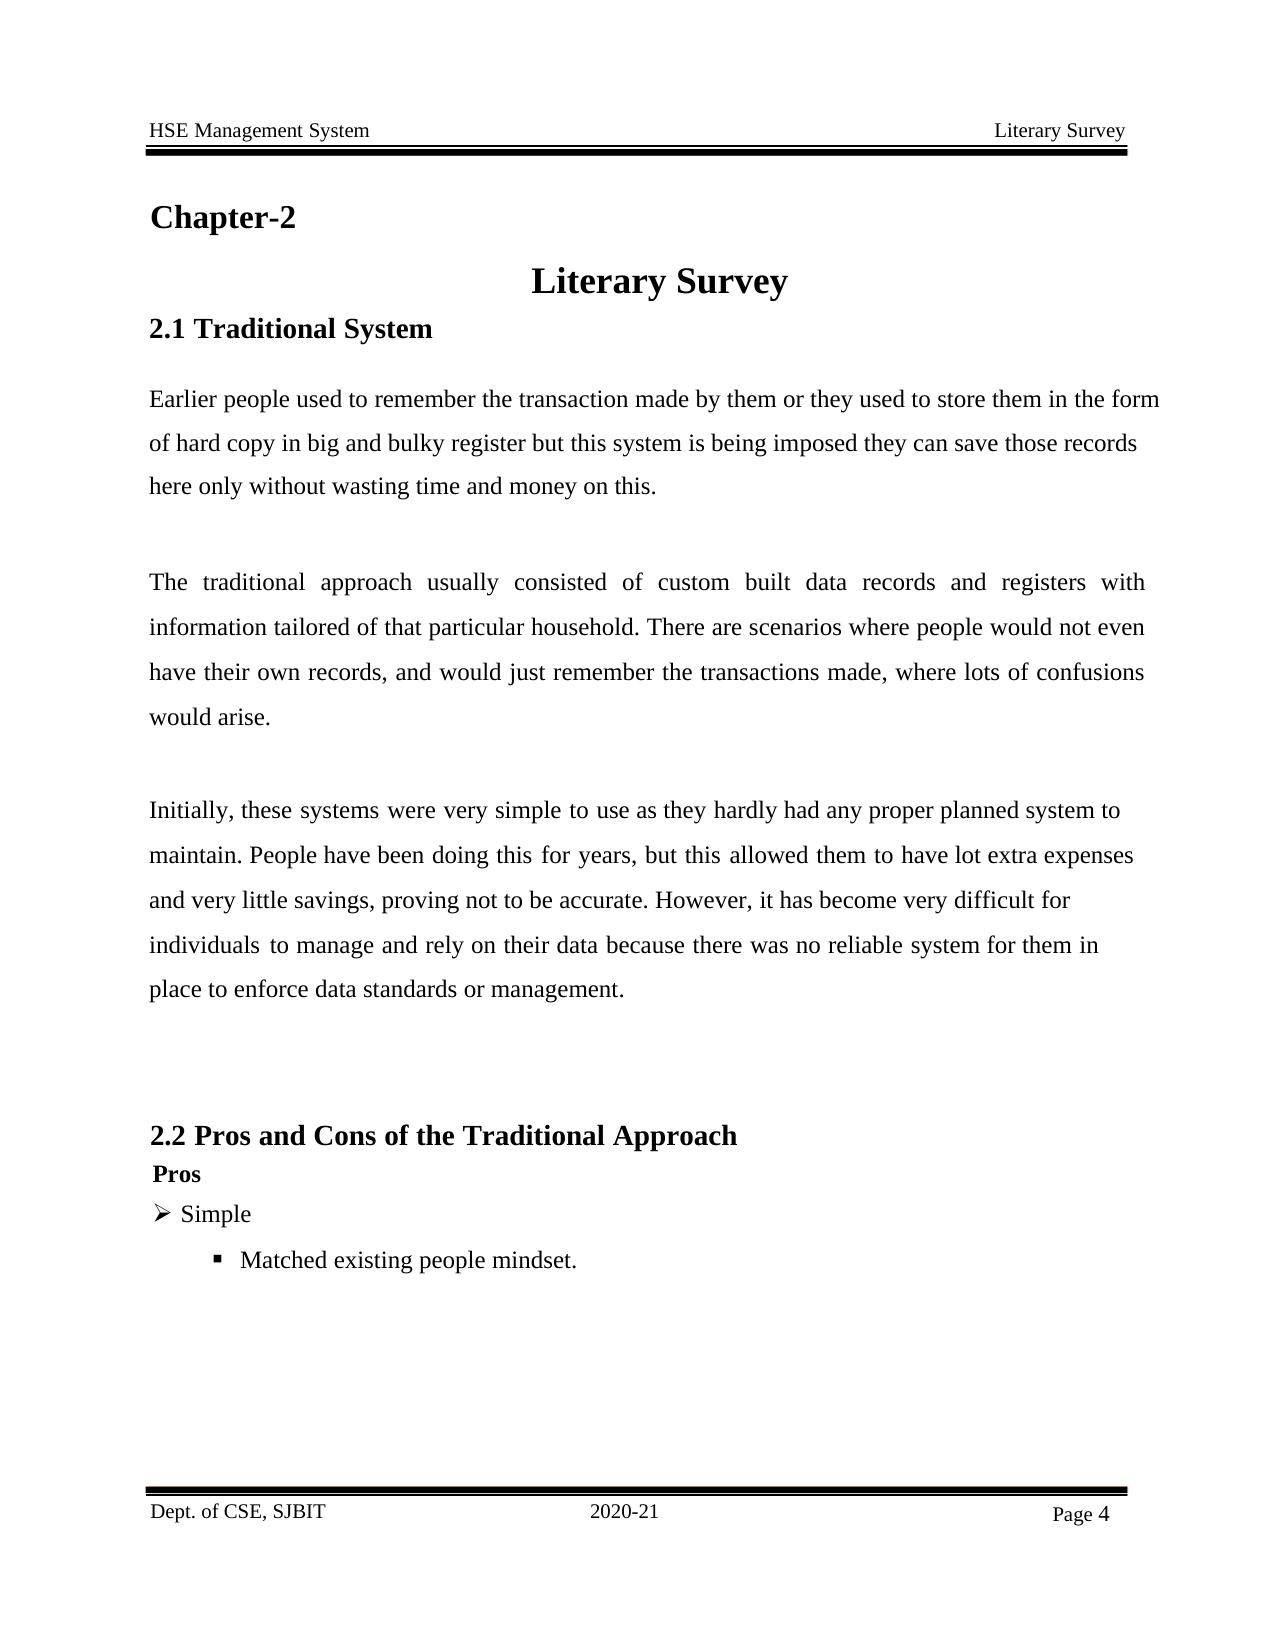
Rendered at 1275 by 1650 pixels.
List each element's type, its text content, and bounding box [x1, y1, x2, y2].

text Earlier people used to remember the transaction made by them or they used to store them in the form of hard copy in big and bulky register but this system is being imposed they can save those records here only without wasting time and money on this. [149, 384, 1162, 499]
subtitle Chapter-2 [150, 198, 438, 236]
subtitle Literary Survey [531, 259, 1200, 302]
list Traditional System [149, 312, 438, 345]
text The traditional approach usually consisted of custom built data records and registers with information tailored of that particular household. There are scenarios where people would not even have their own records, and would just remember the transactions made, where lots of confusions would arise. [149, 567, 1146, 731]
list Matched existing people mindset. [211, 1245, 1200, 1274]
text Initially, these systems were very simple to use as they hardly had any proper planned system to maintain. People have been doing this for years, but this allowed them to have lot extra expenses and very little savings, proving not to be accurate. However, it has become very difficult for individuals to manage and rely on their data because there was no reliable system for them in place to enforce data standards or management. [149, 795, 1139, 1003]
subtitle Pros [152, 1159, 1200, 1187]
subtitle Pros and Cons of the Traditional Approach [150, 1118, 1200, 1152]
list Simple [152, 1199, 1200, 1228]
